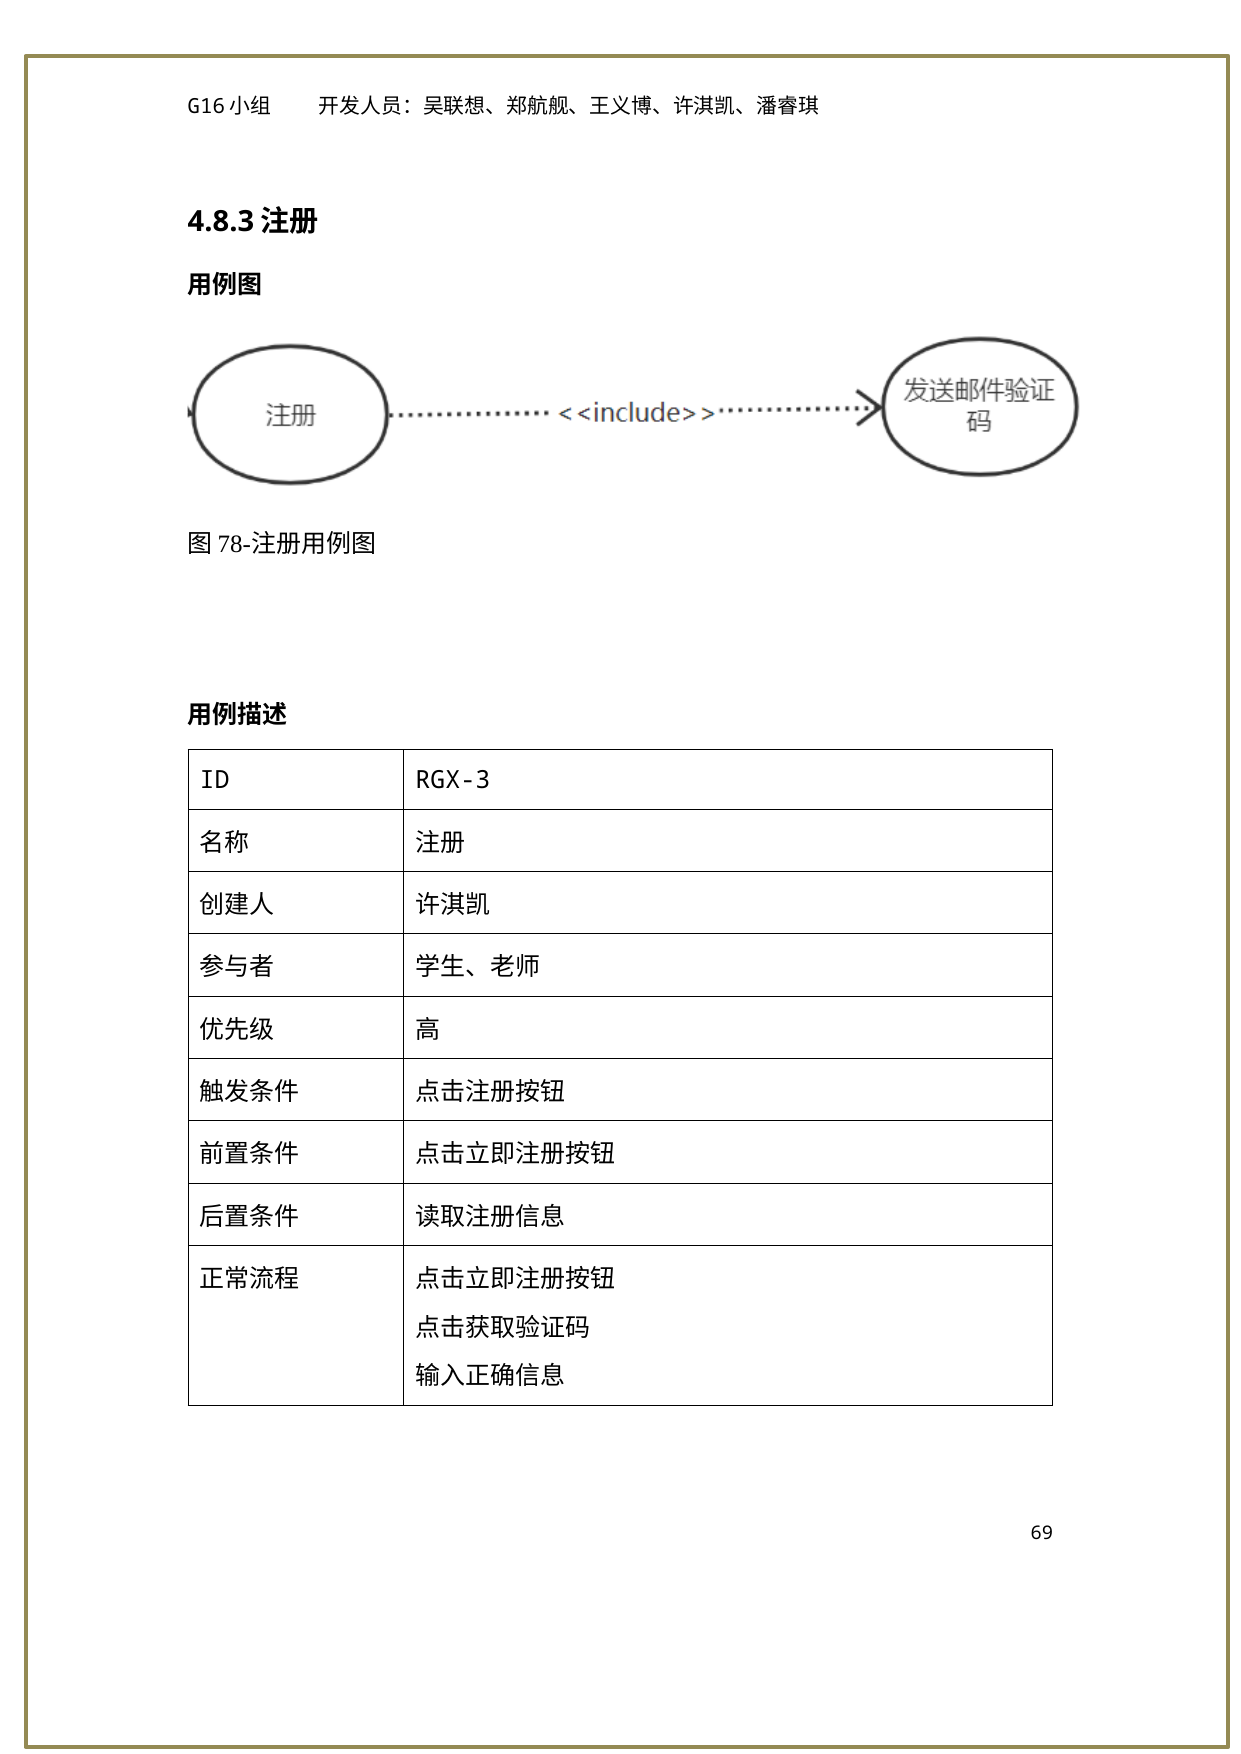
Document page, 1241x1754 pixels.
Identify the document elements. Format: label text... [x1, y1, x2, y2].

table_cell 点击注册按钮 [404, 1059, 1052, 1120]
table_cell 读取注册信息 [404, 1184, 1052, 1245]
table_cell 许淇凯 [404, 872, 1052, 933]
table_cell 正常流程 [189, 1246, 403, 1404]
table_header ID [189, 750, 403, 809]
table_cell 优先级 [189, 997, 403, 1058]
subtitle 用例描述 [187, 694, 1053, 730]
table_header RGX-3 [404, 750, 1052, 809]
table_cell 学生、老师 [404, 934, 1052, 996]
subtitle 4.8.3注册 [187, 197, 1053, 239]
subtitle 用例图 [187, 264, 1053, 301]
picture [187, 324, 1130, 507]
table_cell 后置条件 [189, 1184, 403, 1245]
table_cell 点击立即注册按钮 [404, 1121, 1052, 1182]
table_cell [404, 1246, 1052, 1404]
table_cell 触发条件 [189, 1059, 403, 1120]
table_cell 前置条件 [189, 1121, 403, 1182]
table_cell 注册 [404, 810, 1052, 871]
text 图78-注册用例图 [187, 519, 1053, 561]
table_cell 名称 [189, 810, 403, 871]
table_cell 参与者 [189, 934, 403, 996]
table_cell 高 [404, 997, 1052, 1058]
table_cell 创建人 [189, 872, 403, 933]
